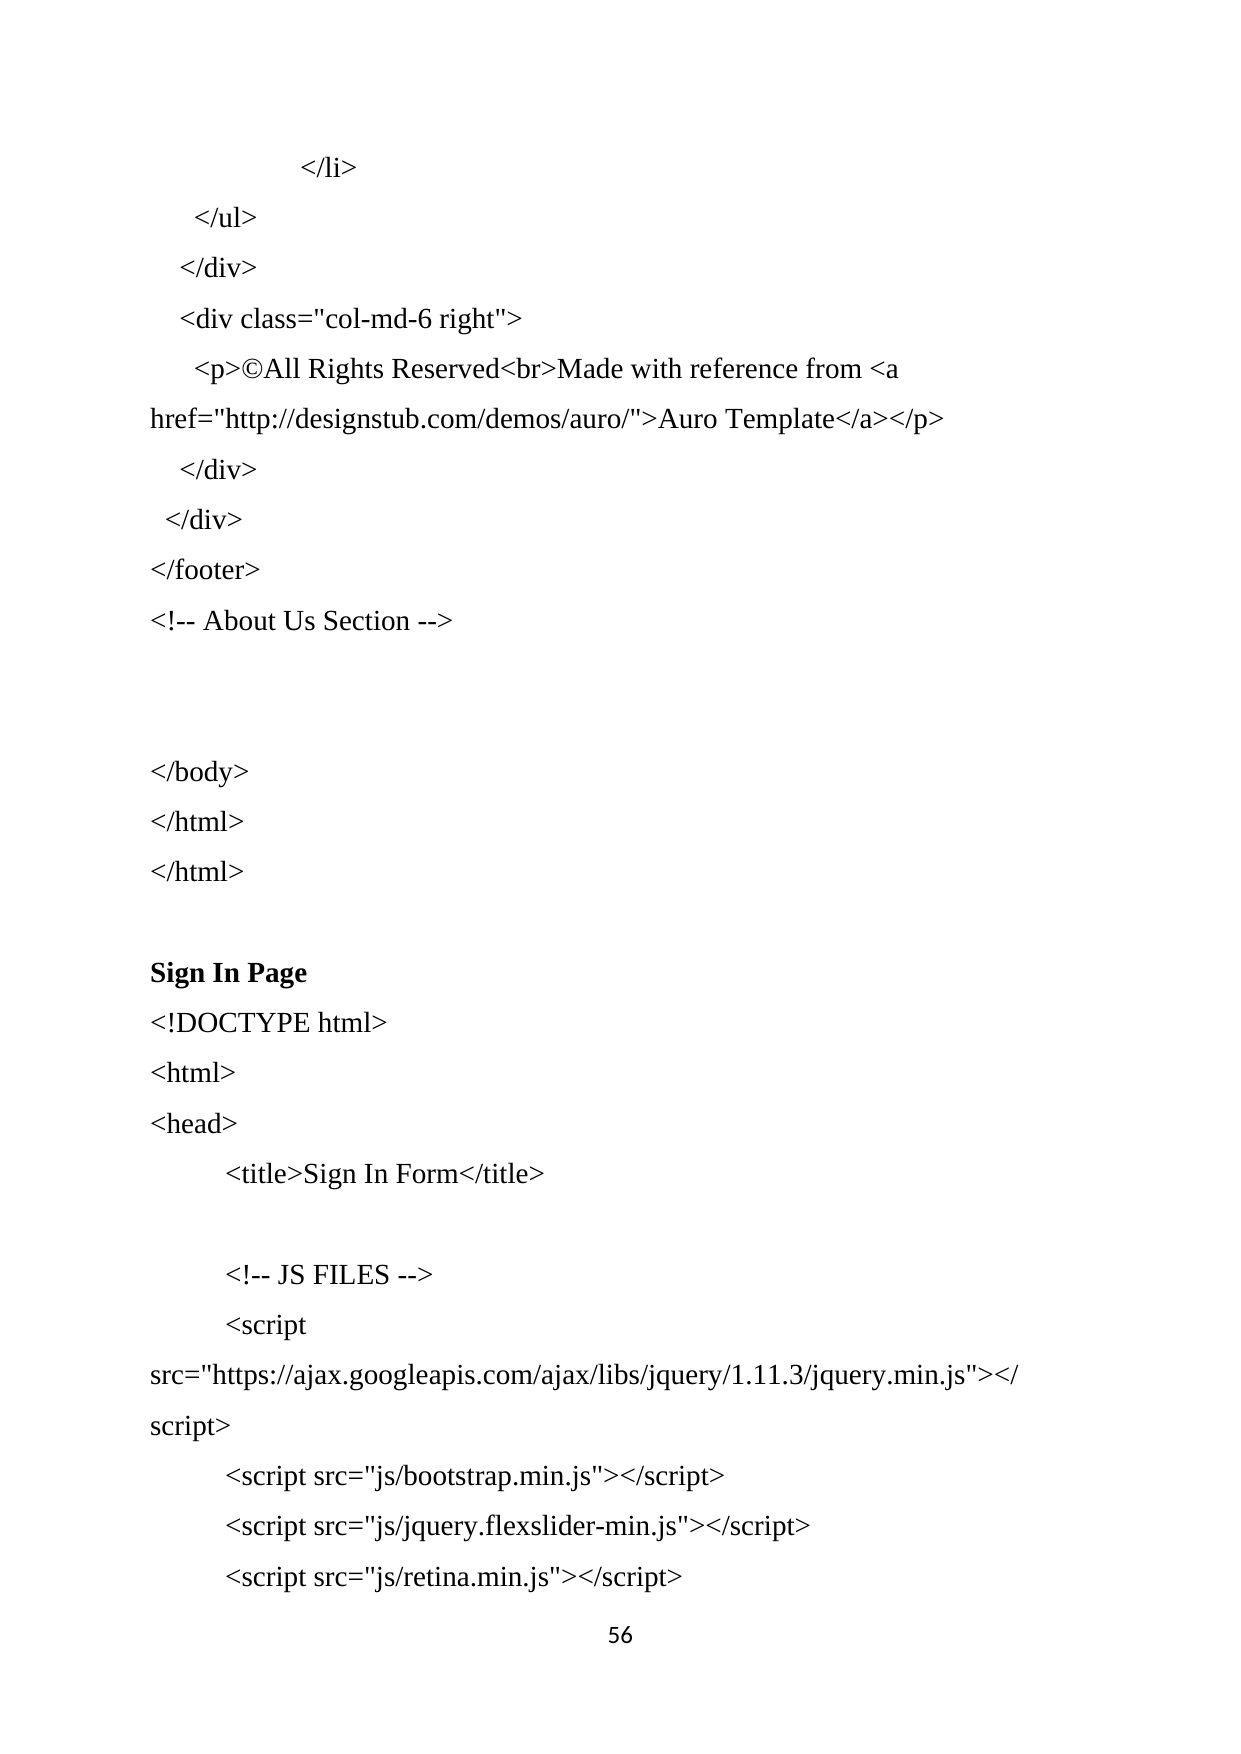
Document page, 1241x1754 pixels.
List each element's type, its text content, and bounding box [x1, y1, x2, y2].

text </html> [150, 804, 1090, 838]
text <head> [150, 1106, 1090, 1139]
text </html> [150, 854, 1090, 888]
text </div> [150, 452, 1090, 485]
text <html> [150, 1056, 1090, 1089]
text <script src="js/bootstrap.min.js"></script> [150, 1458, 1090, 1492]
text </ul> [150, 200, 1090, 234]
text <script src="js/retina.min.js"></script> [150, 1559, 1090, 1592]
text </footer> [150, 552, 1090, 586]
text <div class="col-md-6 right"> [150, 301, 1090, 334]
text <!-- JS FILES --> [150, 1257, 1090, 1290]
text <!DOCTYPE html> [150, 1005, 1090, 1039]
text </body> [150, 754, 1090, 787]
text Sign In Page [150, 955, 1090, 988]
text <!-- About Us Section --> [150, 603, 1090, 636]
text </div> [150, 502, 1090, 536]
text <p>©All Rights Reserved<br>Made with reference from <a href="http://designstub.com/demos/auro/">Auro Template</a></p> [150, 351, 1090, 435]
text <title>Sign In Form</title> [150, 1156, 1090, 1190]
text <script src="js/jquery.flexslider-min.js"></script> [150, 1508, 1090, 1542]
text </div> [150, 251, 1090, 284]
text <script src="https://ajax.googleapis.com/ajax/libs/jquery/1.11.3/jquery.min.js"></script> [150, 1307, 1090, 1441]
text </li> [150, 150, 1090, 183]
